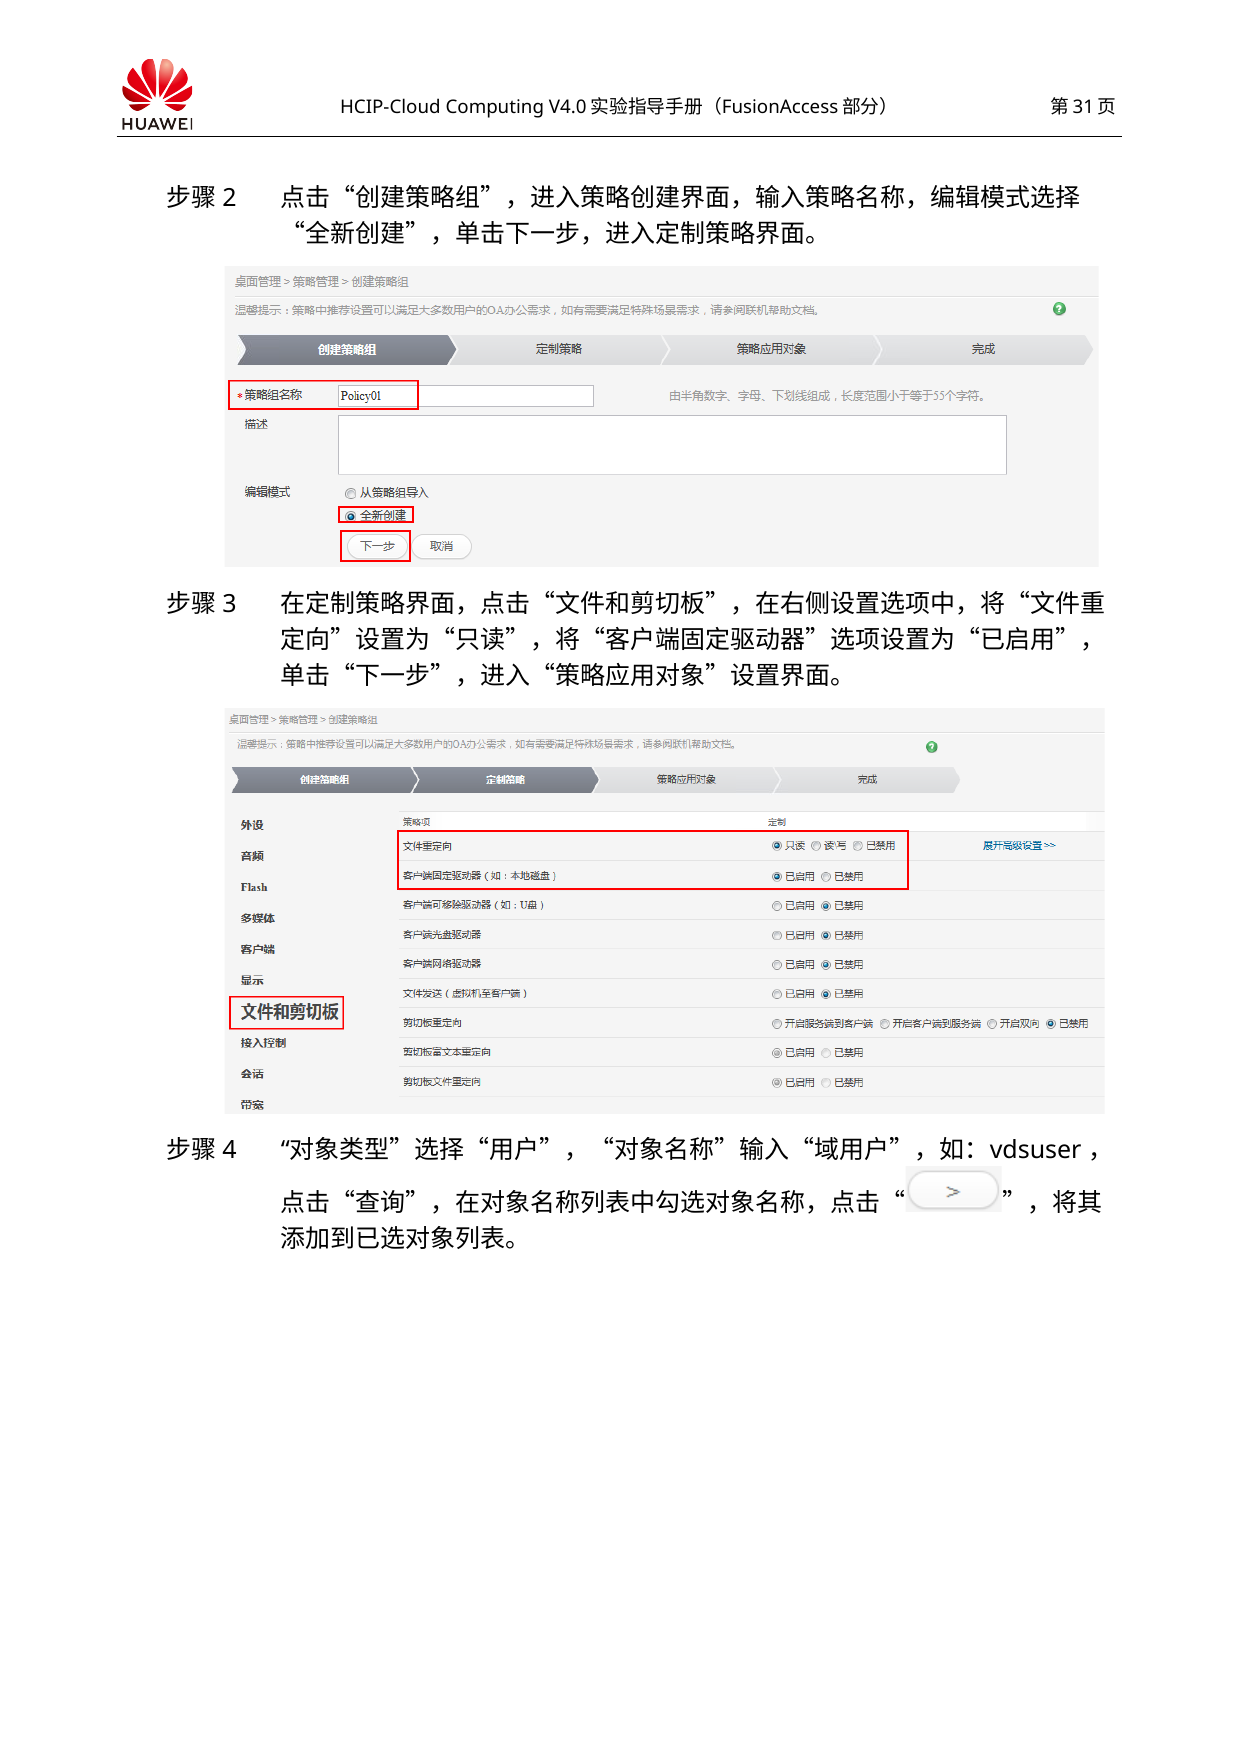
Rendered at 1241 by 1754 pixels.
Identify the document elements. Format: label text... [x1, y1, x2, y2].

picture [122, 59, 193, 130]
picture [905, 1166, 1002, 1212]
text 在定制策略界面，点击“文件和剪切板”，在右侧设置选项中，将“文件重定向”设置为“只读”，将“客户端固定驱动器”选项设置为“已启用”，单击“下一步”，进入“策略应用对象”设置界面。 [236, 583, 1122, 692]
picture [224, 708, 1105, 1114]
picture [224, 266, 1099, 567]
text 点击“创建策略组”，进入策略创建界面，输入策略名称，编辑模式选择“全新创建”，单击下一步，进入定制策略界面。 [236, 177, 1122, 250]
text “对象类型”选择“用户”，“对象名称”输入“域用户”，如：vdsuser ，点击“查询”，在对象名称列表中勾选对象名称，点击“”，将其添加到已选对象列表。 [236, 1130, 1122, 1255]
